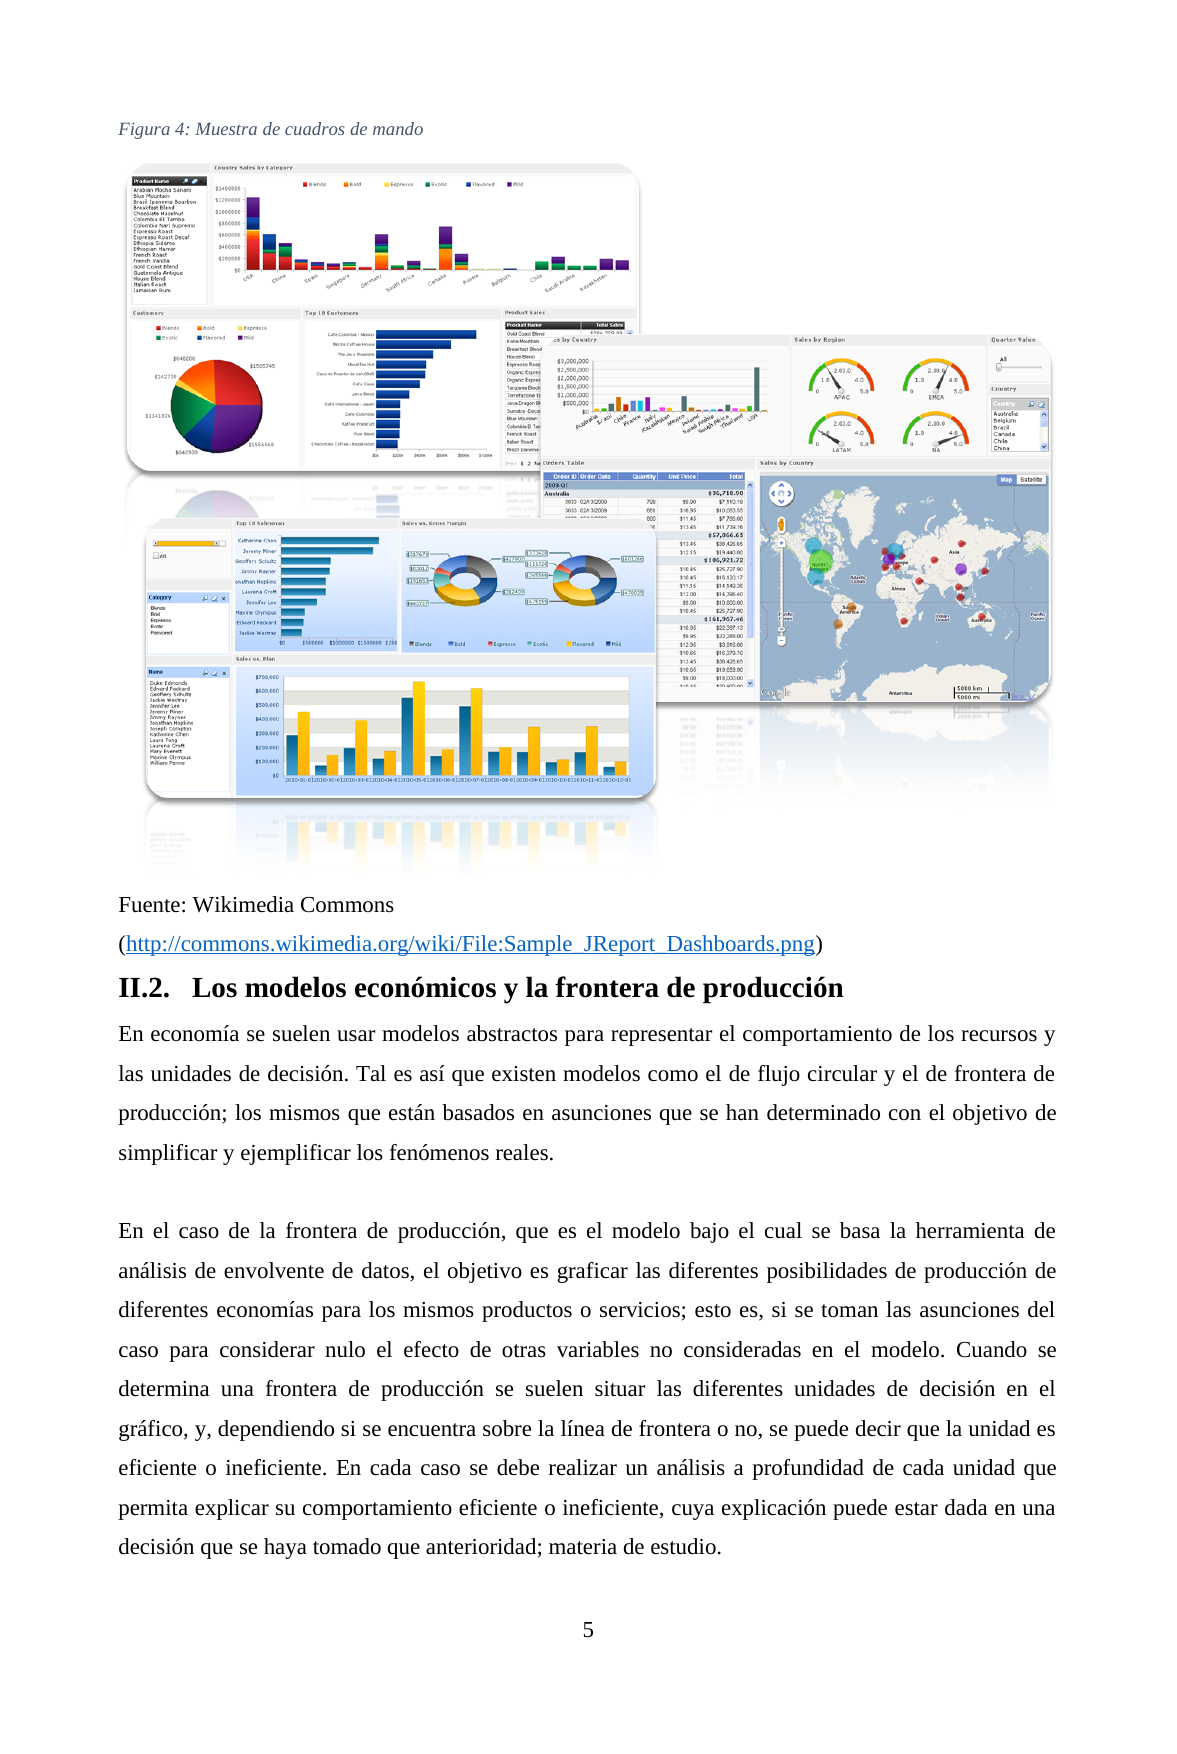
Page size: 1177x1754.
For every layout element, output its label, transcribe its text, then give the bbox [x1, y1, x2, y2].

text En economía se suelen usar modelos abstractos para representar el comportamiento de los recursos y las unidades de decisión. Tal es así que existen modelos como el de flujo circular y el de frontera de producción; los mismos que están basados en asunciones que se han determinado con el objetivo de simplificar y ejemplificar los fenómenos reales. [118, 1020, 1058, 1165]
text Fuente: Wikimedia Commons (http://commons.wikimedia.org/wiki/File:Sample_JReport_Dashboards.png) [118, 891, 1058, 957]
picture [118, 160, 1059, 878]
text Figura 4: Muestra de cuadros de mando [118, 118, 1058, 140]
subtitle Los modelos económicos y la frontera de producción [118, 970, 1058, 1003]
text En el caso de la frontera de producción, que es el modelo bajo el cual se basa la herramienta de análisis de envolvente de datos, el objetivo es graficar las diferentes posibilidades de producción de diferentes economías para los mismos productos o servicios; esto es, si se toman las asunciones del caso para considerar nulo el efecto de otras variables no consideradas en el modelo. Cuando se determina una frontera de producción se suelen situar las diferentes unidades de decisión en el gráfico, y, dependiendo si se encuentra sobre la línea de frontera o no, se puede decir que la unidad es eficiente o ineficiente. En cada caso se debe realizar un análisis a profundidad de cada unidad que permita explicar su comportamiento eficiente o ineficiente, cuya explicación puede estar dada en una decisión que se haya tomado que anterioridad; materia de estudio. [118, 1217, 1058, 1560]
